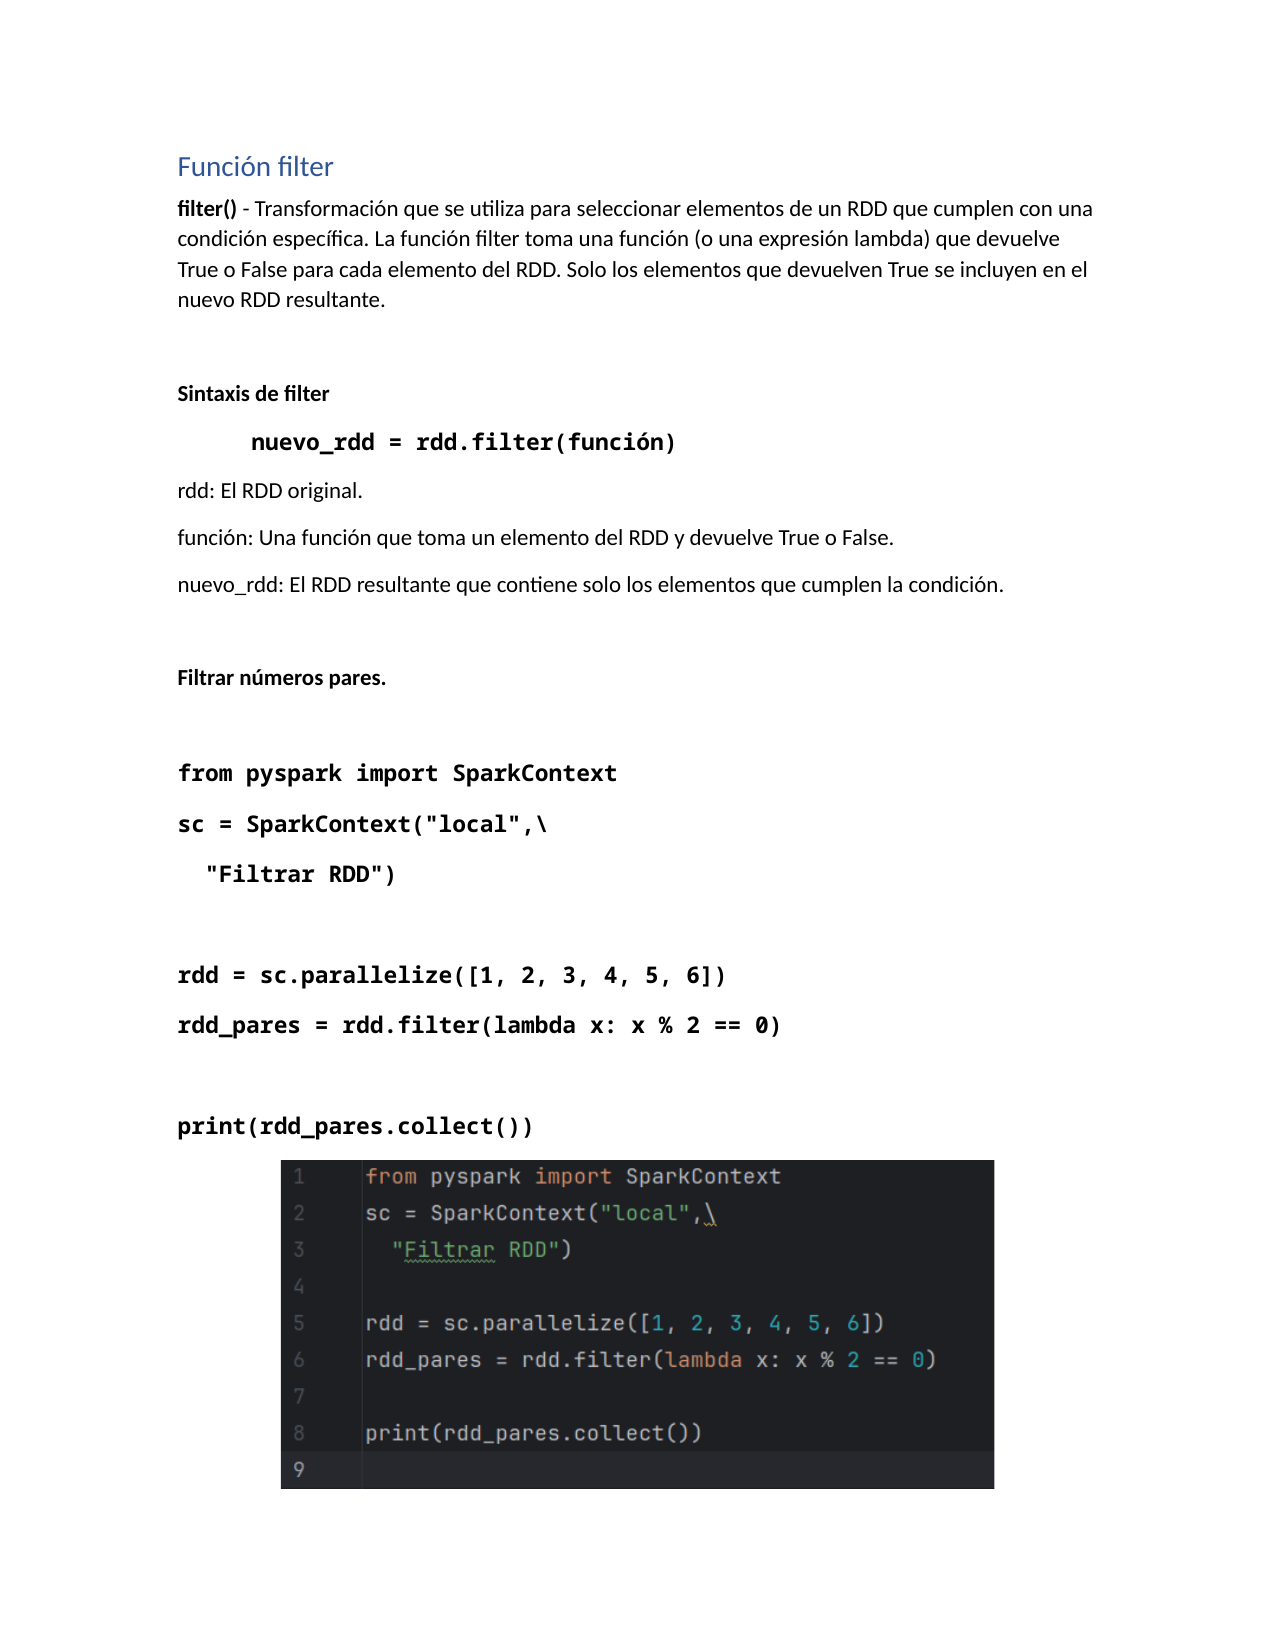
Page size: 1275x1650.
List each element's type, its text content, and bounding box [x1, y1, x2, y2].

text "Filtrar RDD") [177, 858, 1098, 889]
subtitle Función filter [177, 148, 1098, 183]
text rdd = sc.parallelize([1, 2, 3, 4, 5, 6]) [177, 959, 1098, 990]
text función: Una función que toma un elemento del RDD y devuelve True o False. [177, 523, 1098, 551]
text nuevo_rdd = rdd.filter(función) [251, 426, 1098, 457]
text rdd: El RDD original. [177, 476, 1098, 504]
picture [280, 1160, 995, 1489]
text Sintaxis de filter [177, 379, 1098, 407]
text sc = SparkContext("local",\ [177, 808, 1098, 839]
text nuevo_rdd: El RDD resultante que contiene solo los elementos que cumplen la condición. [177, 570, 1098, 598]
text Filtrar números pares. [177, 663, 1098, 692]
text from pyspark import SparkContext [177, 757, 1098, 788]
text print(rdd_pares.collect()) [177, 1110, 1098, 1141]
text filter() - Transformación que se utiliza para seleccionar elementos de un RDD que cumplen con una condición específica. La función filter toma una función (o una expresión lambda) que devuelve True o False para cada elemento del RDD. Solo los elementos que devuelven True se incluyen en el nuevo RDD resultante. [177, 194, 1098, 313]
text rdd_pares = rdd.filter(lambda x: x % 2 == 0) [177, 1009, 1098, 1041]
